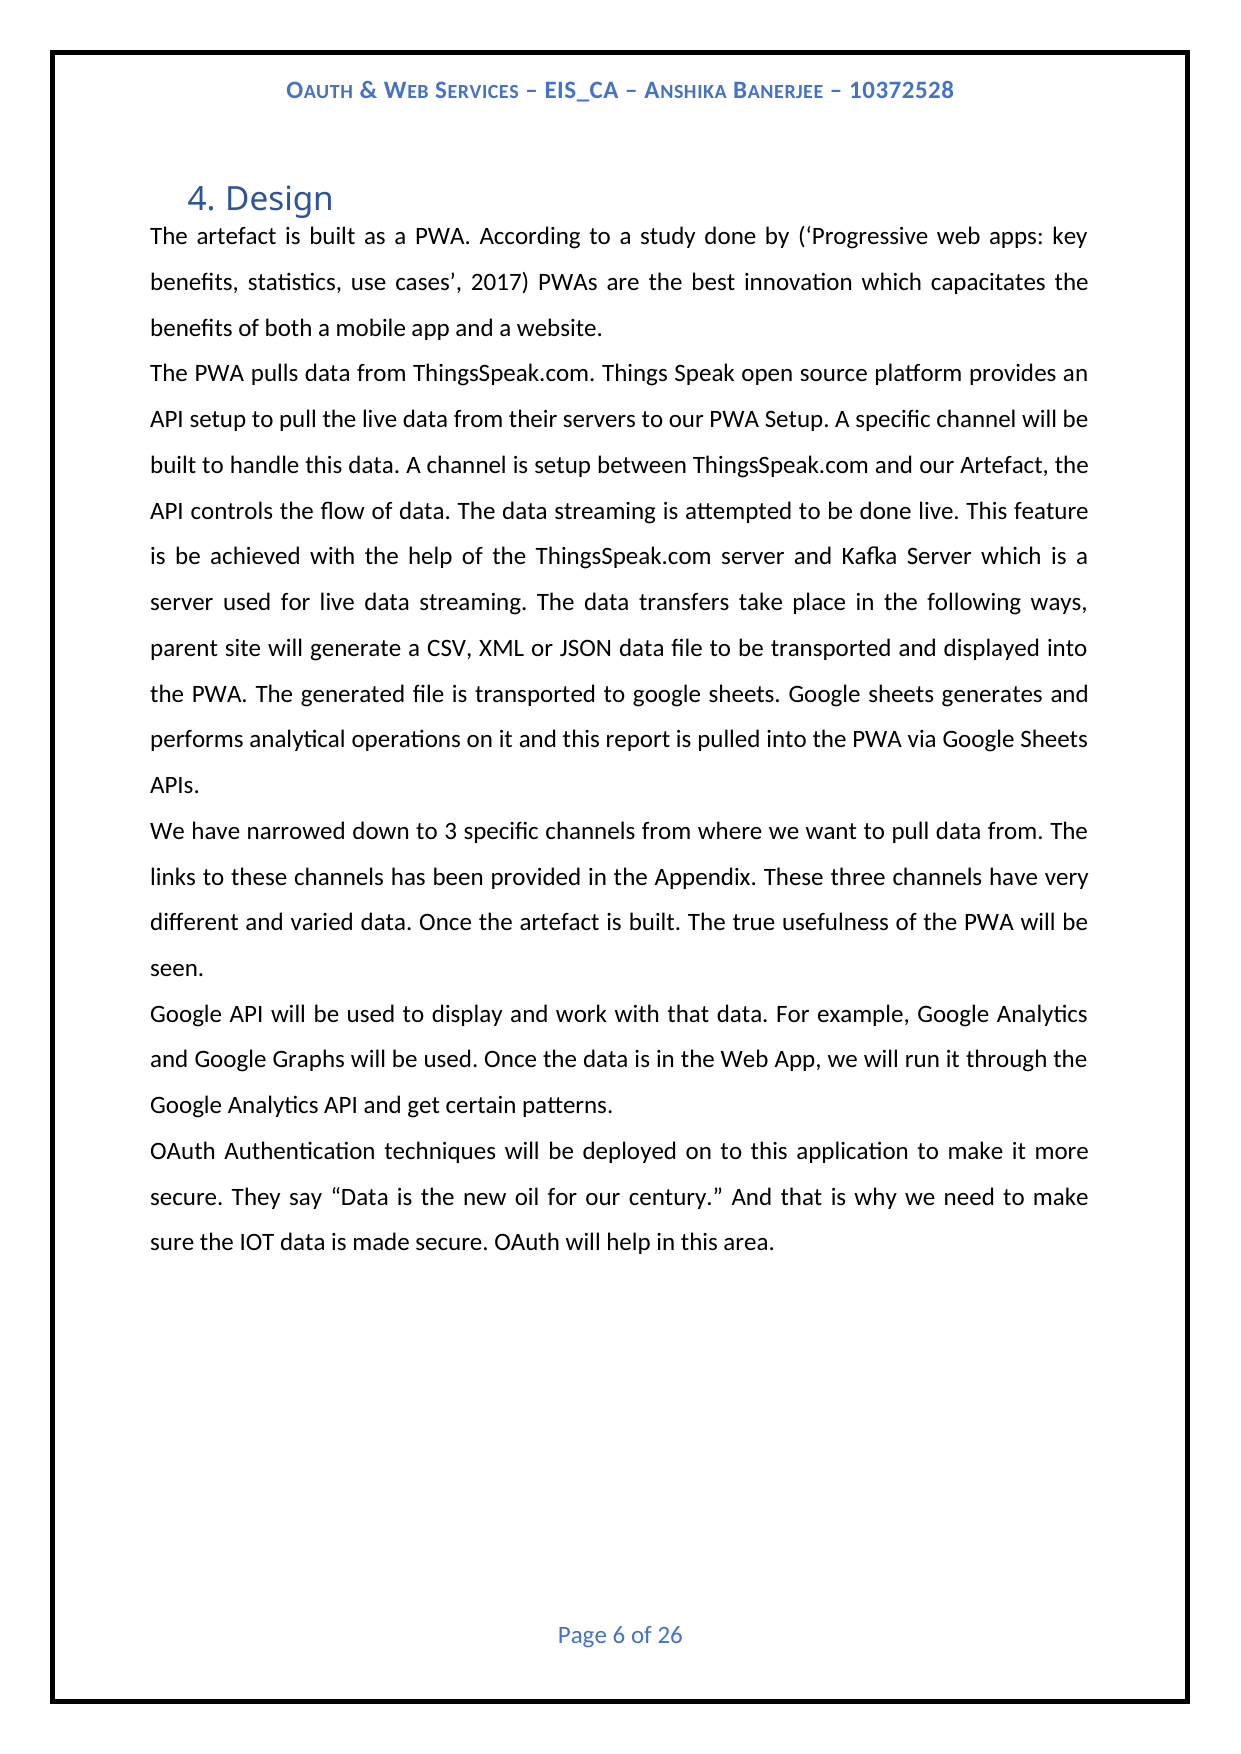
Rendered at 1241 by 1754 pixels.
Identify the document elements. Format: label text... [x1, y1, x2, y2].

subtitle Design [187, 175, 1090, 220]
text Google API will be used to display and work with that data. For example, Google Analytics and Google Graphs will be used. Once the data is in the Web App, we will run it through the Google Analytics API and get certain patterns. [150, 998, 1090, 1120]
text OAuth Authentication techniques will be deployed on to this application to make it more secure. They say “Data is the new oil for our century.” And that is why we need to make sure the IOT data is made secure. OAuth will help in this area. [150, 1135, 1090, 1257]
text The artefact is built as a PWA. According to a study done by (‘Progressive web apps: key benefits, statistics, use cases’, 2017) PWAs are the best innovation which capacitates the benefits of both a mobile app and a website. [150, 220, 1090, 342]
text We have narrowed down to 3 specific channels from where we want to pull data from. The links to these channels has been provided in the Appendix. These three channels have very different and varied data. Once the artefact is built. The true usefulness of the PWA will be seen. [150, 815, 1090, 983]
text The PWA pulls data from ThingsSpeak.com. Things Speak open source platform provides an API setup to pull the live data from their servers to our PWA Setup. A specific channel will be built to handle this data. A channel is setup between ThingsSpeak.com and our Artefact, the API controls the flow of data. The data streaming is attempted to be done live. This feature is be achieved with the help of the ThingsSpeak.com server and Kafka Server which is a server used for live data streaming. The data transfers take place in the following ways, parent site will generate a CSV, XML or JSON data file to be transported and displayed into the PWA. The generated file is transported to google sheets. Google sheets generates and performs analytical operations on it and this report is pulled into the PWA via Google Sheets APIs. [150, 358, 1090, 800]
